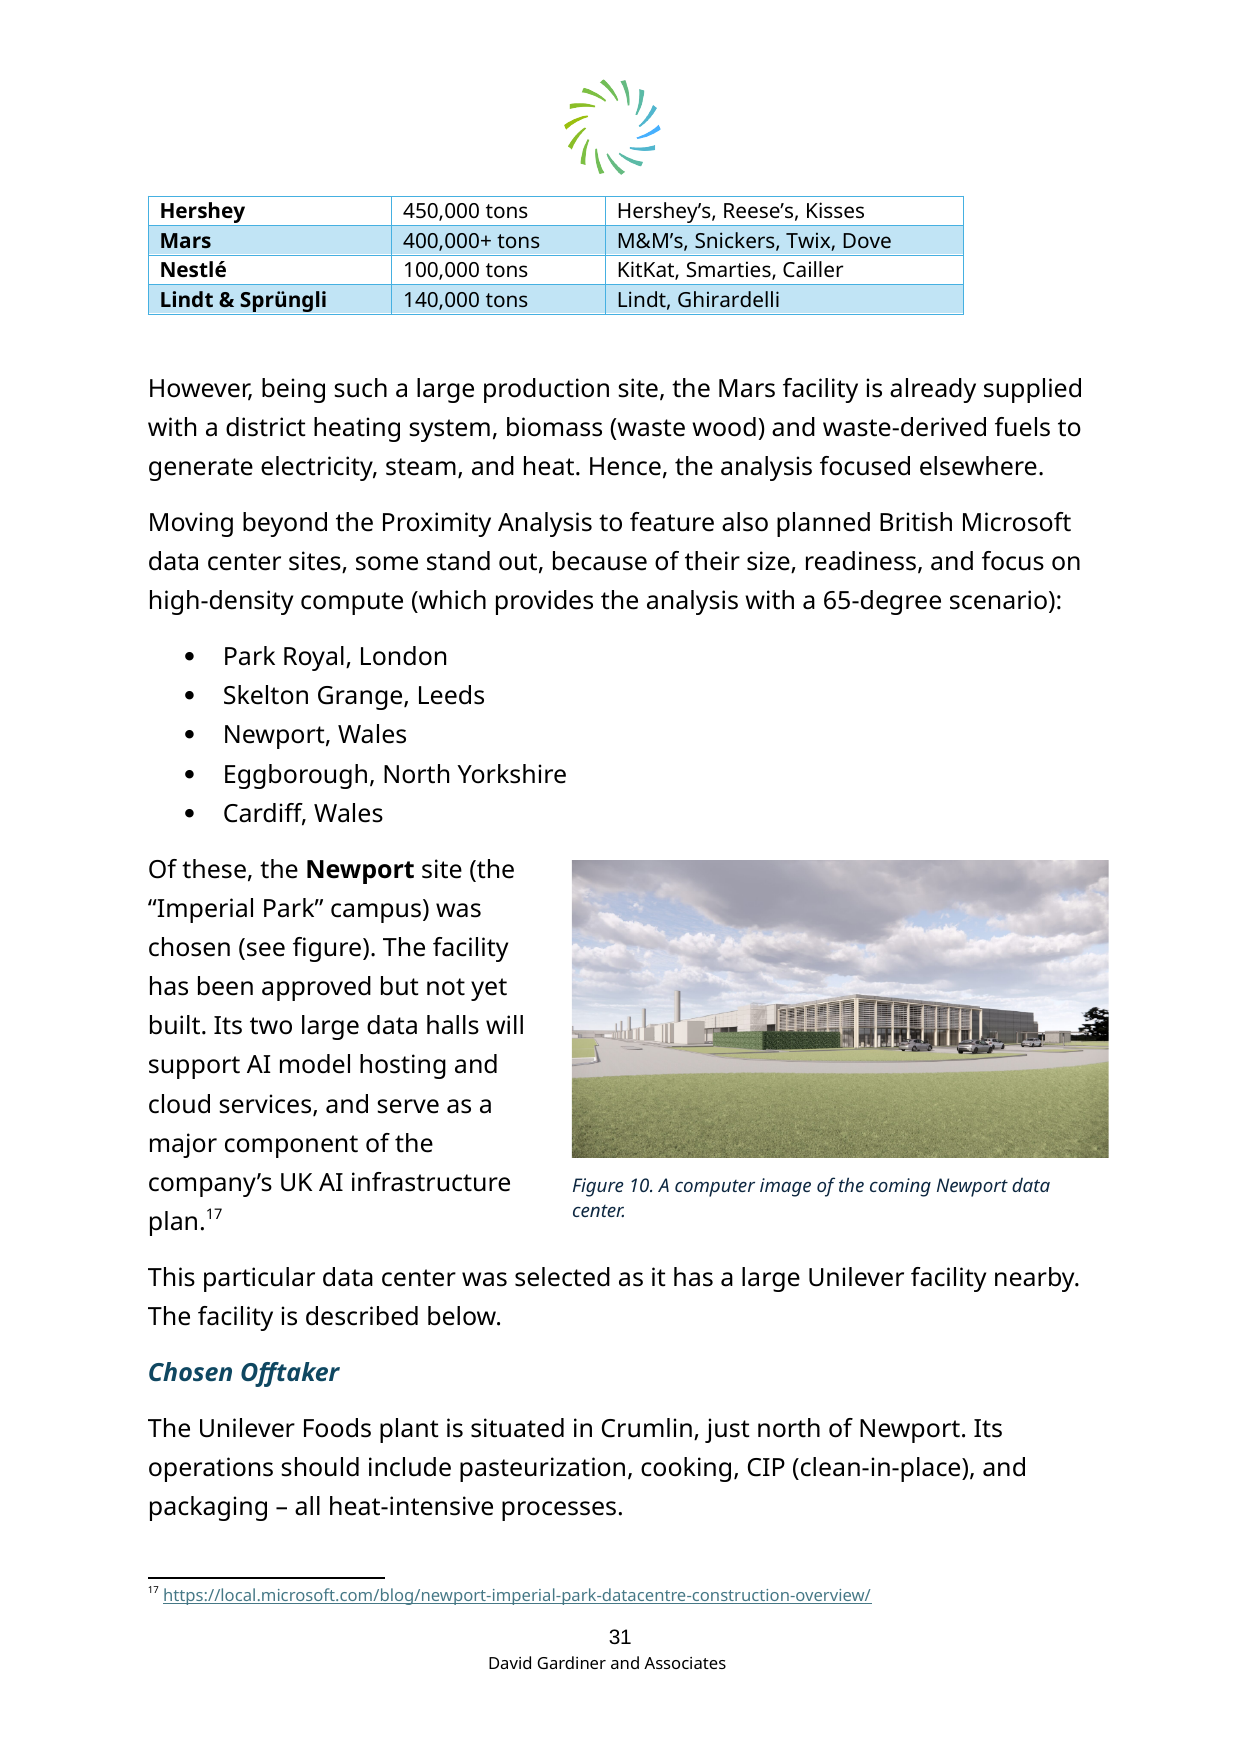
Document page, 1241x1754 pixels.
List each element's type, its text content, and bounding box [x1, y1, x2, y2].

list Newport, Wales [185, 717, 1093, 751]
table_cell Lindt, Ghirardelli [606, 285, 963, 313]
text This particular data center was selected as it has a large Unilever facility nearby. The facility is described below. [148, 1259, 1093, 1333]
list Park Royal, London [185, 639, 1093, 673]
table_cell Hershey [149, 197, 391, 225]
text The Unilever Foods plant is situated in Crumlin, just north of Newport. Its operations should include pasteurization, cooking, CIP (clean-in-place), and packaging – all heat-intensive processes. [148, 1410, 1093, 1523]
subtitle Chosen Offtaker [148, 1354, 1093, 1389]
text However, being such a large production site, the Mars facility is already supplied with a district heating system, biomass (waste wood) and waste-derived fuels to generate electricity, steam, and heat. Hence, the analysis focused elsewhere. [148, 370, 1093, 483]
table_cell 400,000+ tons [392, 226, 605, 254]
text Moving beyond the Proximity Analysis to feature also planned British Microsoft data center sites, some stand out, because of their size, readiness, and focus on high-density compute (which provides the analysis with a 65-degree scenario): [148, 504, 1093, 617]
list Skelton Grange, Leeds [185, 678, 1093, 712]
table_cell Mars [149, 226, 391, 254]
table_cell 450,000 tons [392, 197, 605, 225]
table_cell 100,000 tons [392, 256, 605, 284]
table_cell 140,000 tons [392, 285, 605, 313]
picture [571, 860, 1109, 1158]
picture [558, 67, 674, 177]
table_cell KitKat, Smarties, Cailler [606, 256, 963, 284]
table_cell Lindt & Sprüngli [149, 285, 391, 313]
list Cardiff, Wales [185, 795, 1093, 829]
table_cell M&M’s, Snickers, Twix, Dove [606, 226, 963, 254]
table_cell Hershey’s, Reese’s, Kisses [606, 197, 963, 225]
table_cell Nestlé [149, 256, 391, 284]
list Eggborough, North Yorkshire [185, 756, 1093, 790]
